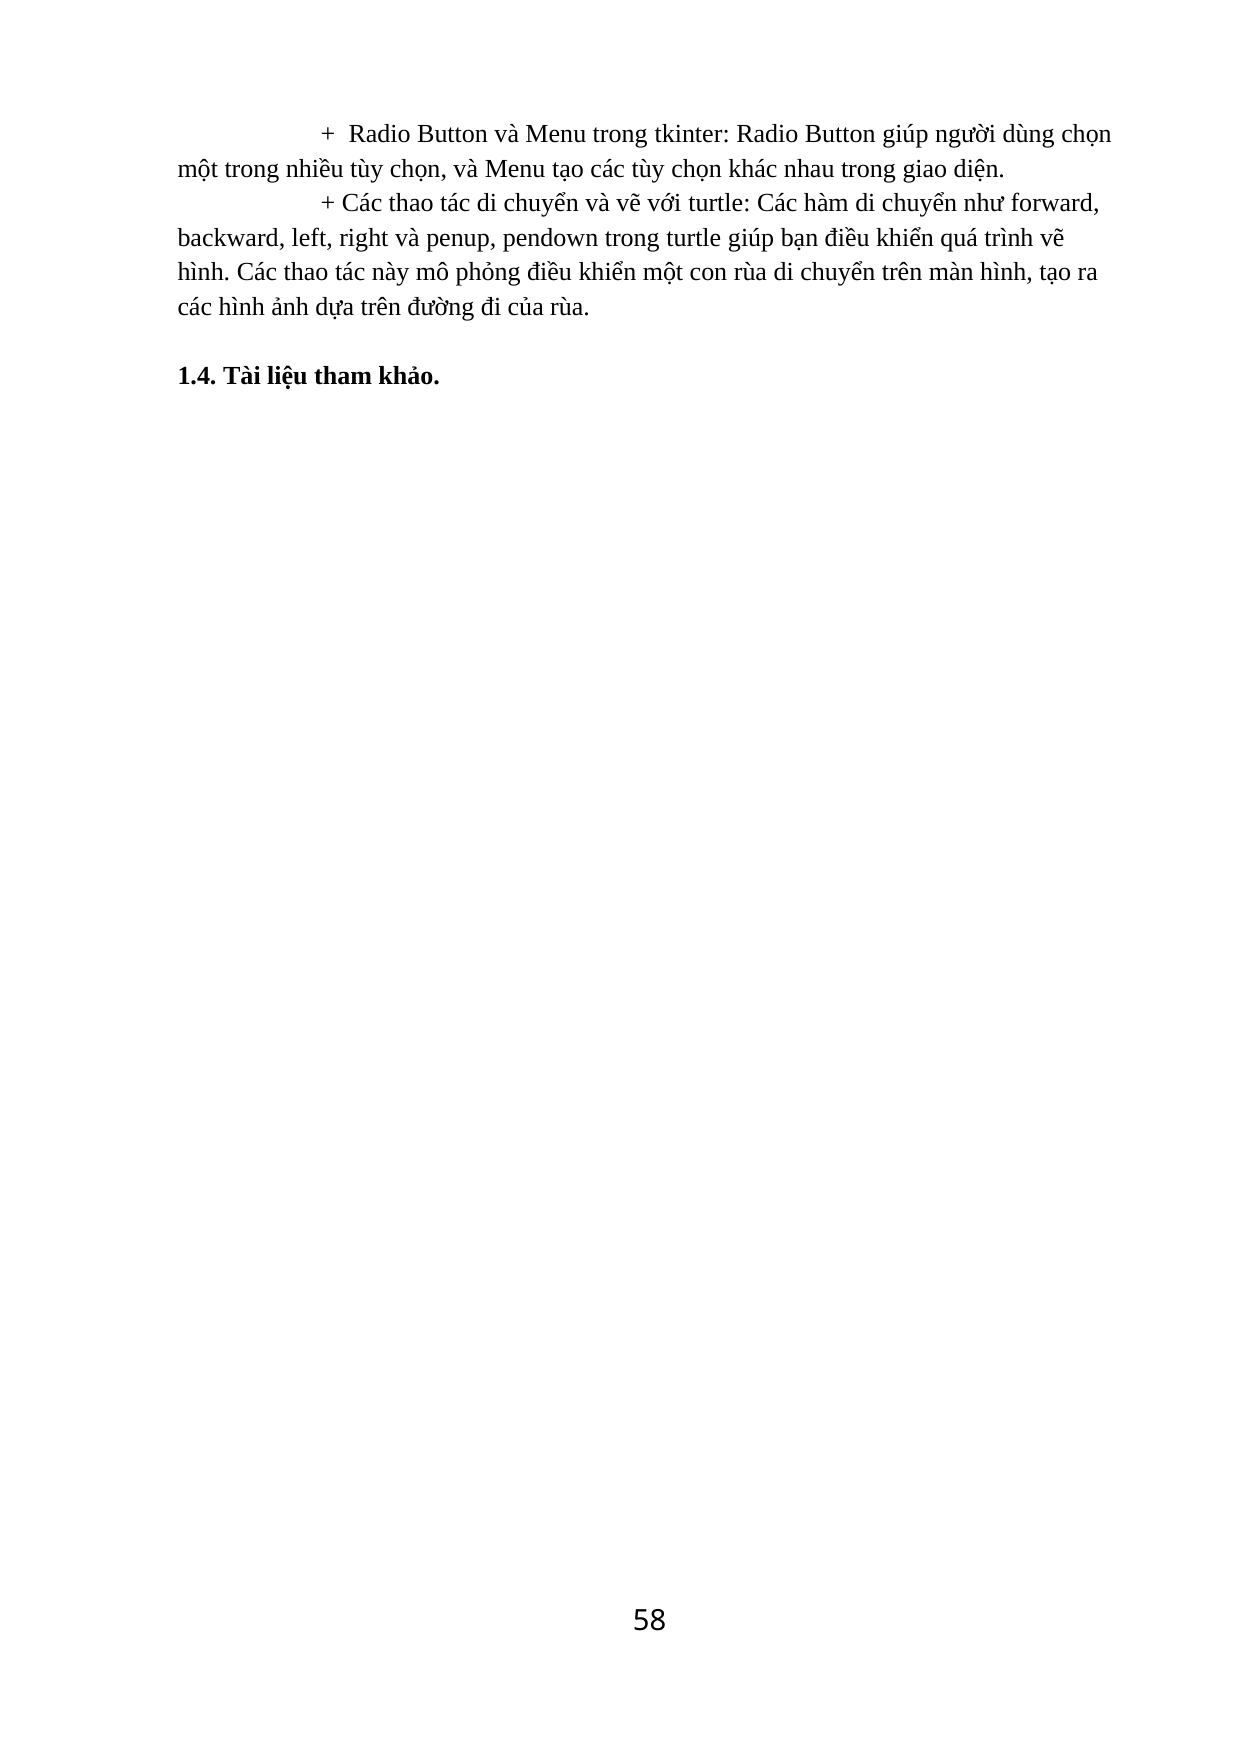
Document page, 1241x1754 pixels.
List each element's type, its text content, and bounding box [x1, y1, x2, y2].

list + Radio Button và Menu trong tkinter: Radio Button giúp người dùng chọn một trong nhiều tùy chọn, và Menu tạo các tùy chọn khác nhau trong giao diện. [177, 118, 1122, 183]
list Tài liệu tham khảo. [177, 360, 1122, 390]
list + Các thao tác di chuyển và vẽ với turtle: Các hàm di chuyển như forward, backward, left, right và penup, pendown trong turtle giúp bạn điều khiển quá trình vẽ hình. Các thao tác này mô phỏng điều khiển một con rùa di chuyển trên màn hình, tạo ra các hình ảnh dựa trên đường đi của rùa. [177, 187, 1122, 321]
